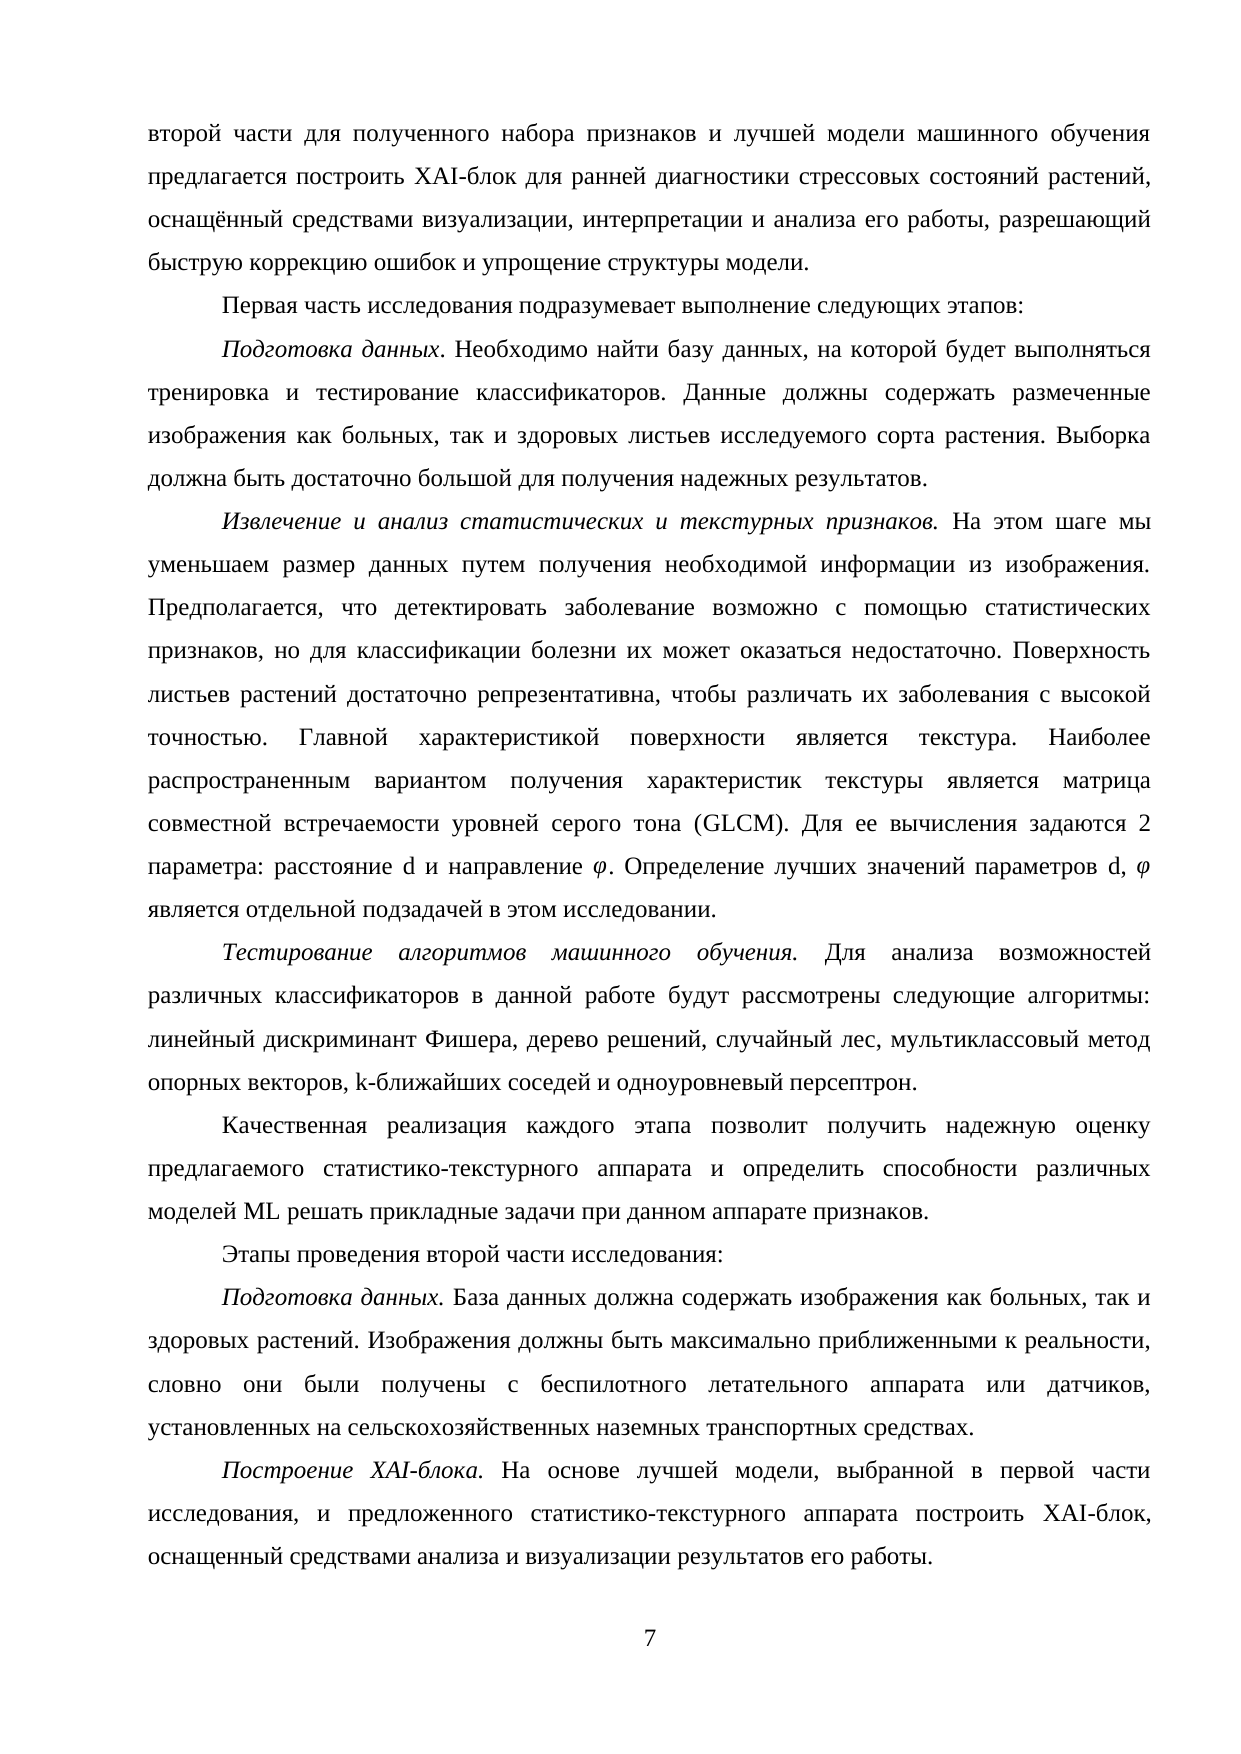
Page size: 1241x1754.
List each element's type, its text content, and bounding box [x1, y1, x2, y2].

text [148, 118, 1152, 276]
text Первая часть исследования подразумевает выполнение следующих этапов: [148, 291, 1152, 319]
text Качественная реализация каждого этапа позволит получить надежную оценку предлагаемого статистико-текстурного аппарата и определить способности различных моделей ML решать прикладные задачи при данном аппарате признаков. [148, 1110, 1152, 1225]
text Подготовка данных. База данных должна содержать изображения как больных, так и здоровых растений. Изображения должны быть максимально приближенными к реальности, словно они были получены с беспилотного летательного аппарата или датчиков, установленных на сельскохозяйственных наземных транспортных средствах. [148, 1282, 1152, 1441]
text Подготовка данных. Необходимо найти базу данных, на которой будет выполняться тренировка и тестирование классификаторов. Данные должны содержать размеченные изображения как больных, так и здоровых листьев исследуемого сорта растения. Выборка должна быть достаточно большой для получения надежных результатов. [148, 334, 1152, 492]
text Извлечение и анализ статистических и текстурных признаков. На этом шаге мы уменьшаем размер данных путем получения необходимой информации из изображения. Предполагается, что детектировать заболевание возможно с помощью статистических признаков, но для классификации болезни их может оказаться недостаточно. Поверхность листьев растений достаточно репрезентативна, чтобы различать их заболевания с высокой точностью. Главной характеристикой поверхности является текстура. Наиболее распространенным вариантом получения характеристик текстуры является матрица совместной встречаемости уровней серого тона (GLCM). Для ее вычисления задаются 2 параметра: расстояние d и направление . Определение лучших значений параметров d, является отдельной подзадачей в этом исследовании. [148, 506, 1152, 923]
text Тестирование алгоритмов машинного обучения. Для анализа возможностей различных классификаторов в данной работе будут рассмотрены следующие алгоритмы: линейный дискриминант Фишера, дерево решений, случайный лес, мультиклассовый метод опорных векторов, k-ближайших соседей и одноуровневый персептрон. [148, 937, 1152, 1096]
text Построение XAI-блока. На основе лучшей модели, выбранной в первой части исследования, и предложенного статистико-текстурного аппарата построить XAI-блок, оснащенный средствами анализа и визуализации результатов его работы. [148, 1455, 1152, 1570]
text Этапы проведения второй части исследования: [148, 1239, 1152, 1268]
